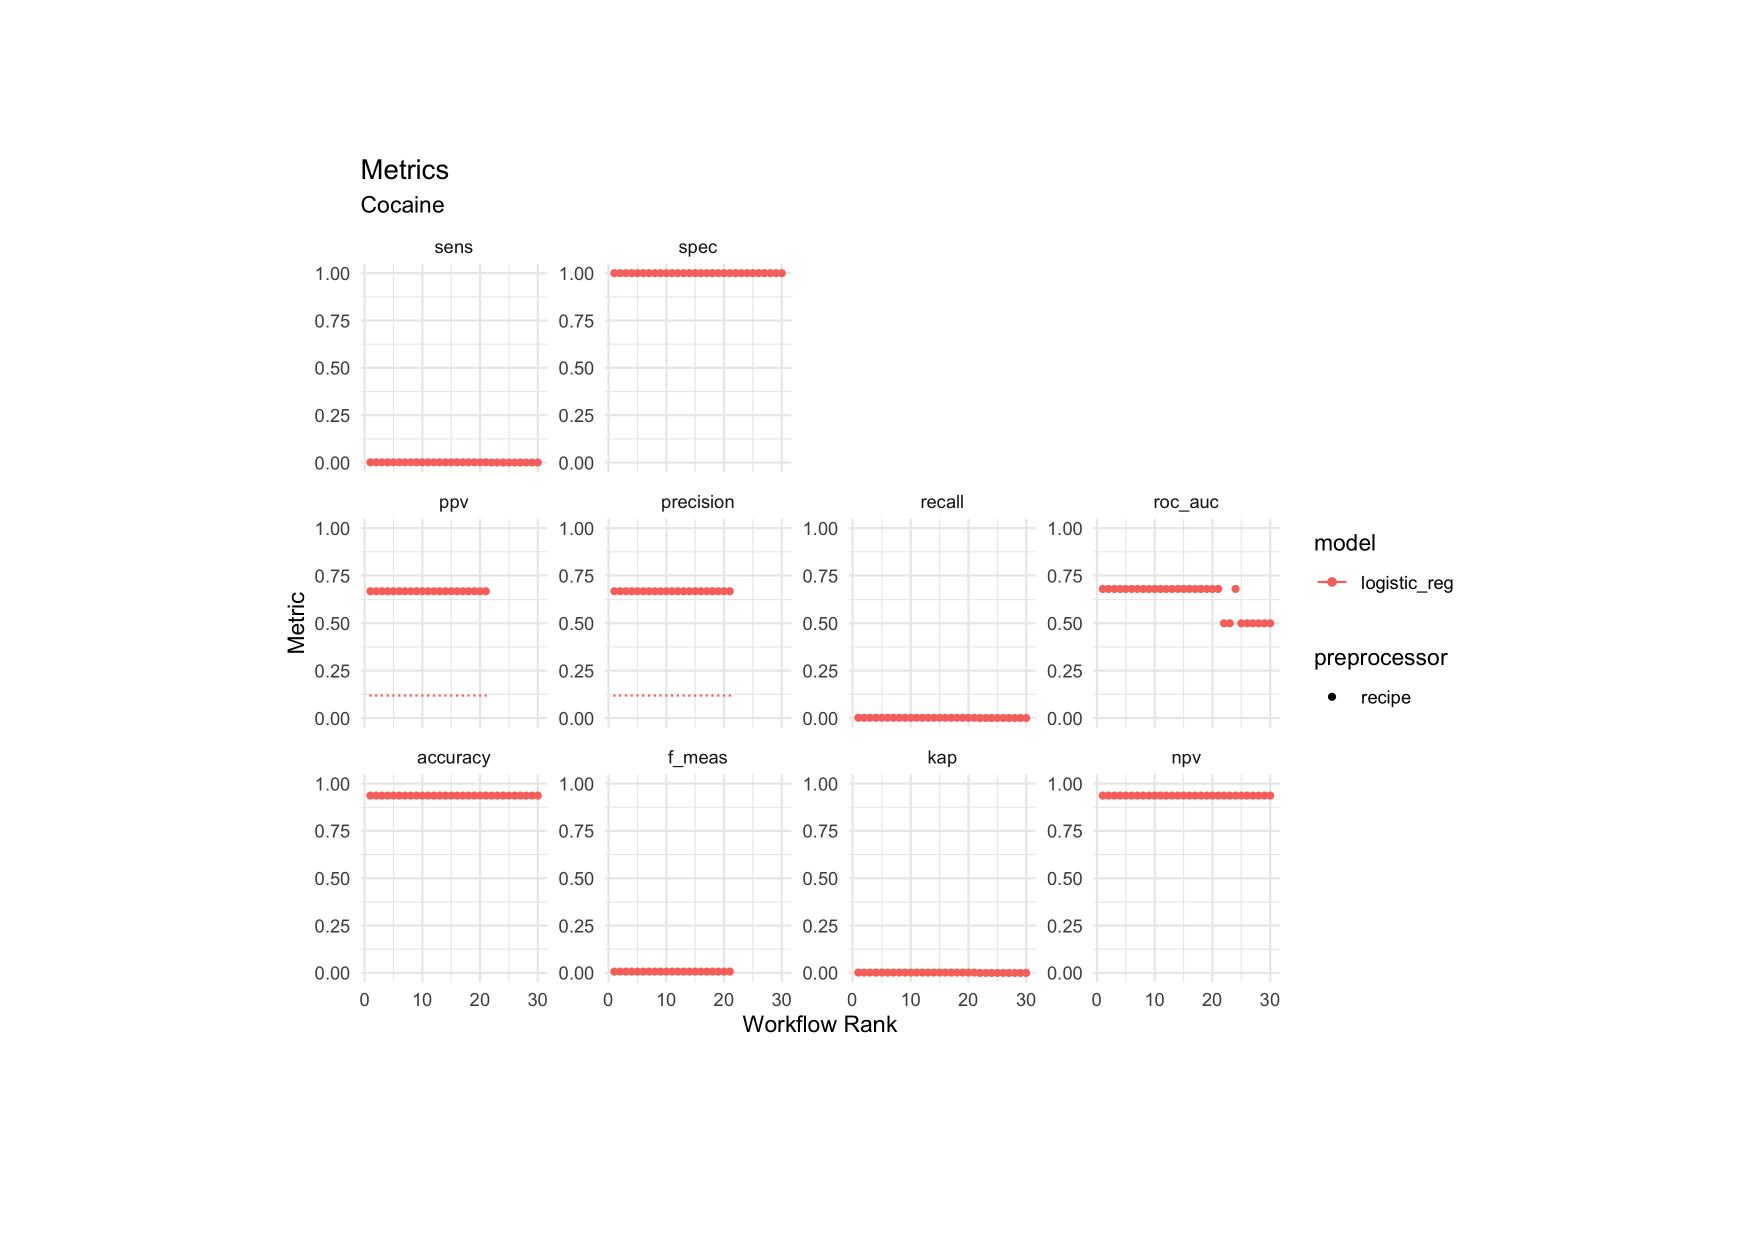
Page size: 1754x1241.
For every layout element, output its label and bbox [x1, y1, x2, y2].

picture [277, 147, 1477, 1048]
